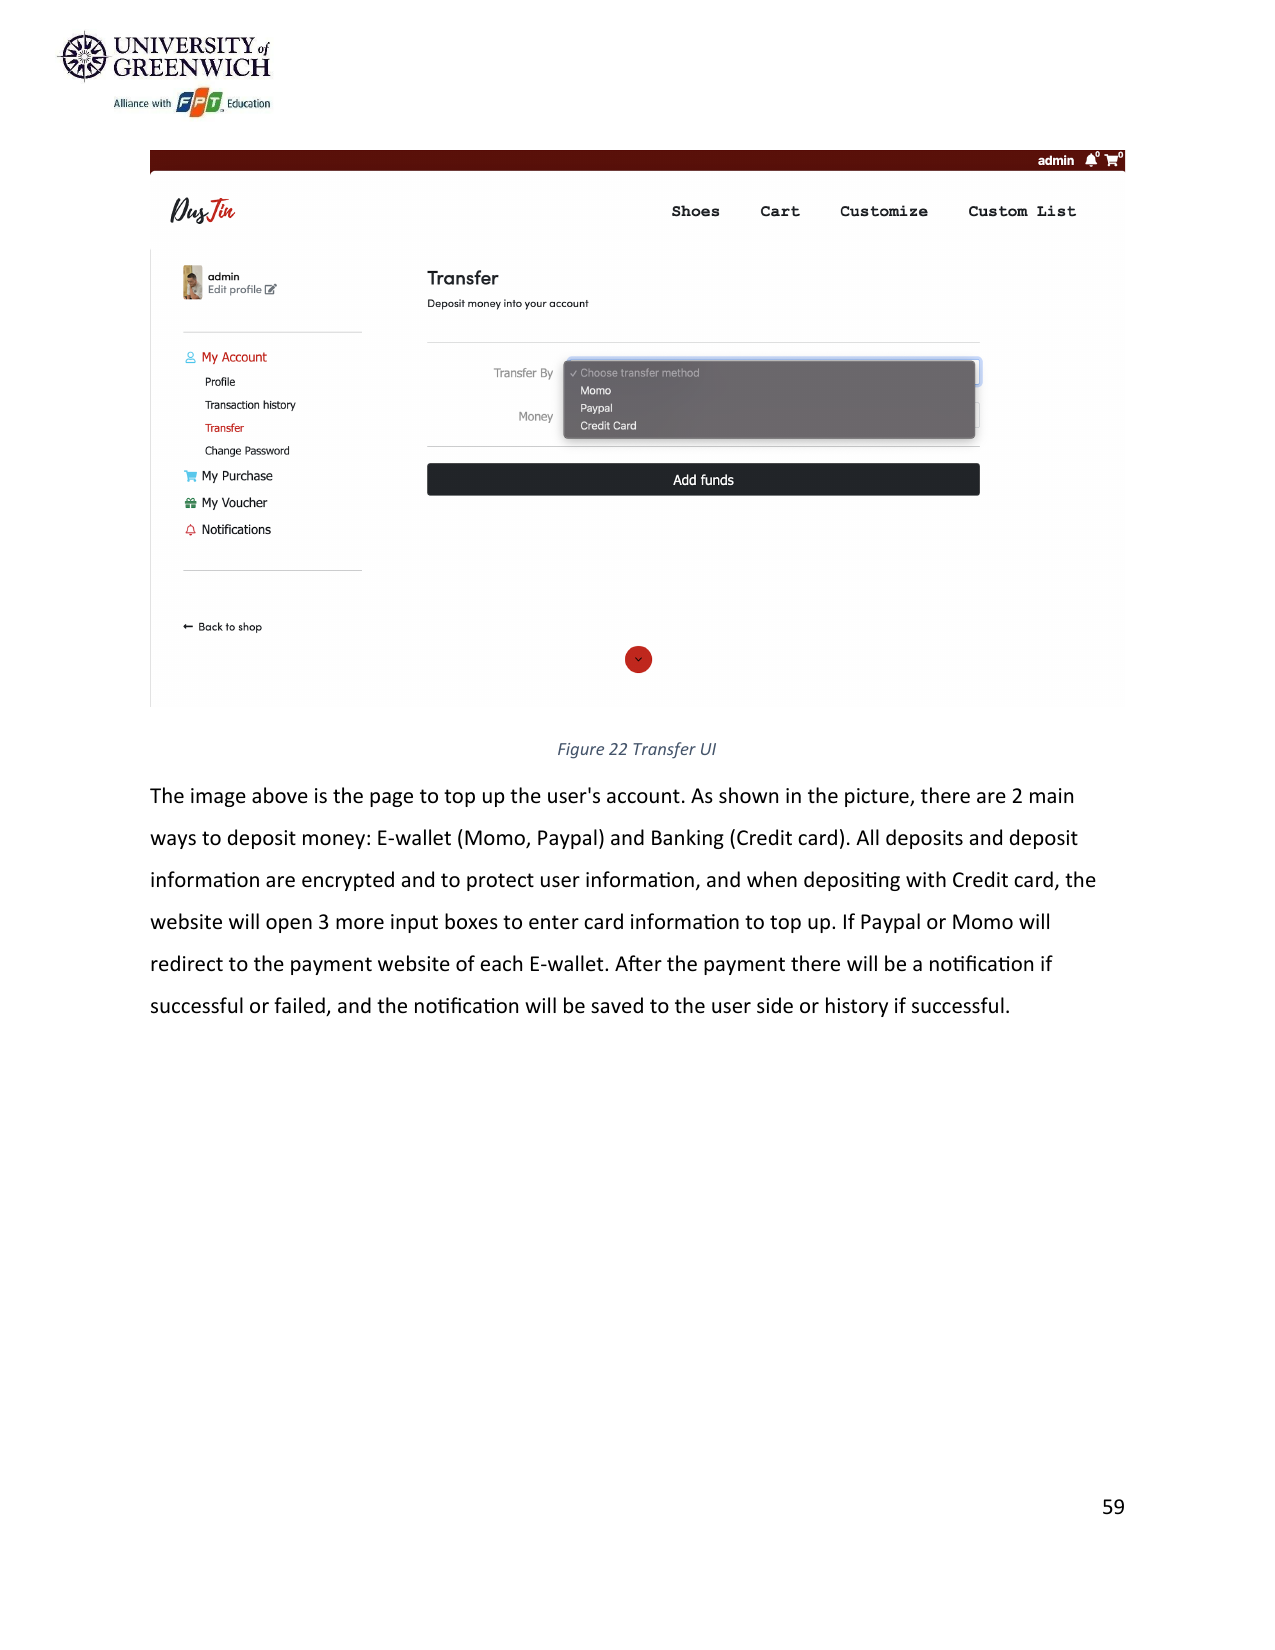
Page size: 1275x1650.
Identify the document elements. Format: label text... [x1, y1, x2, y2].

picture [150, 150, 1125, 707]
picture [38, 12, 296, 142]
text Figure 22 Transfer UI [150, 738, 1125, 761]
text The image above is the page to top up the user's account. As shown in the picture, there are 2 main ways to deposit money: E-wallet (Momo, Paypal) and Banking (Credit card). All deposits and deposit information are encrypted and to protect user information, and when depositing with Credit card, the website will open 3 more input boxes to enter card information to top up. If Paypal or Momo will redirect to the payment website of each E-wallet. After the payment there will be a notification if successful or failed, and the notification will be saved to the user side or history if successful. [150, 781, 1125, 1019]
